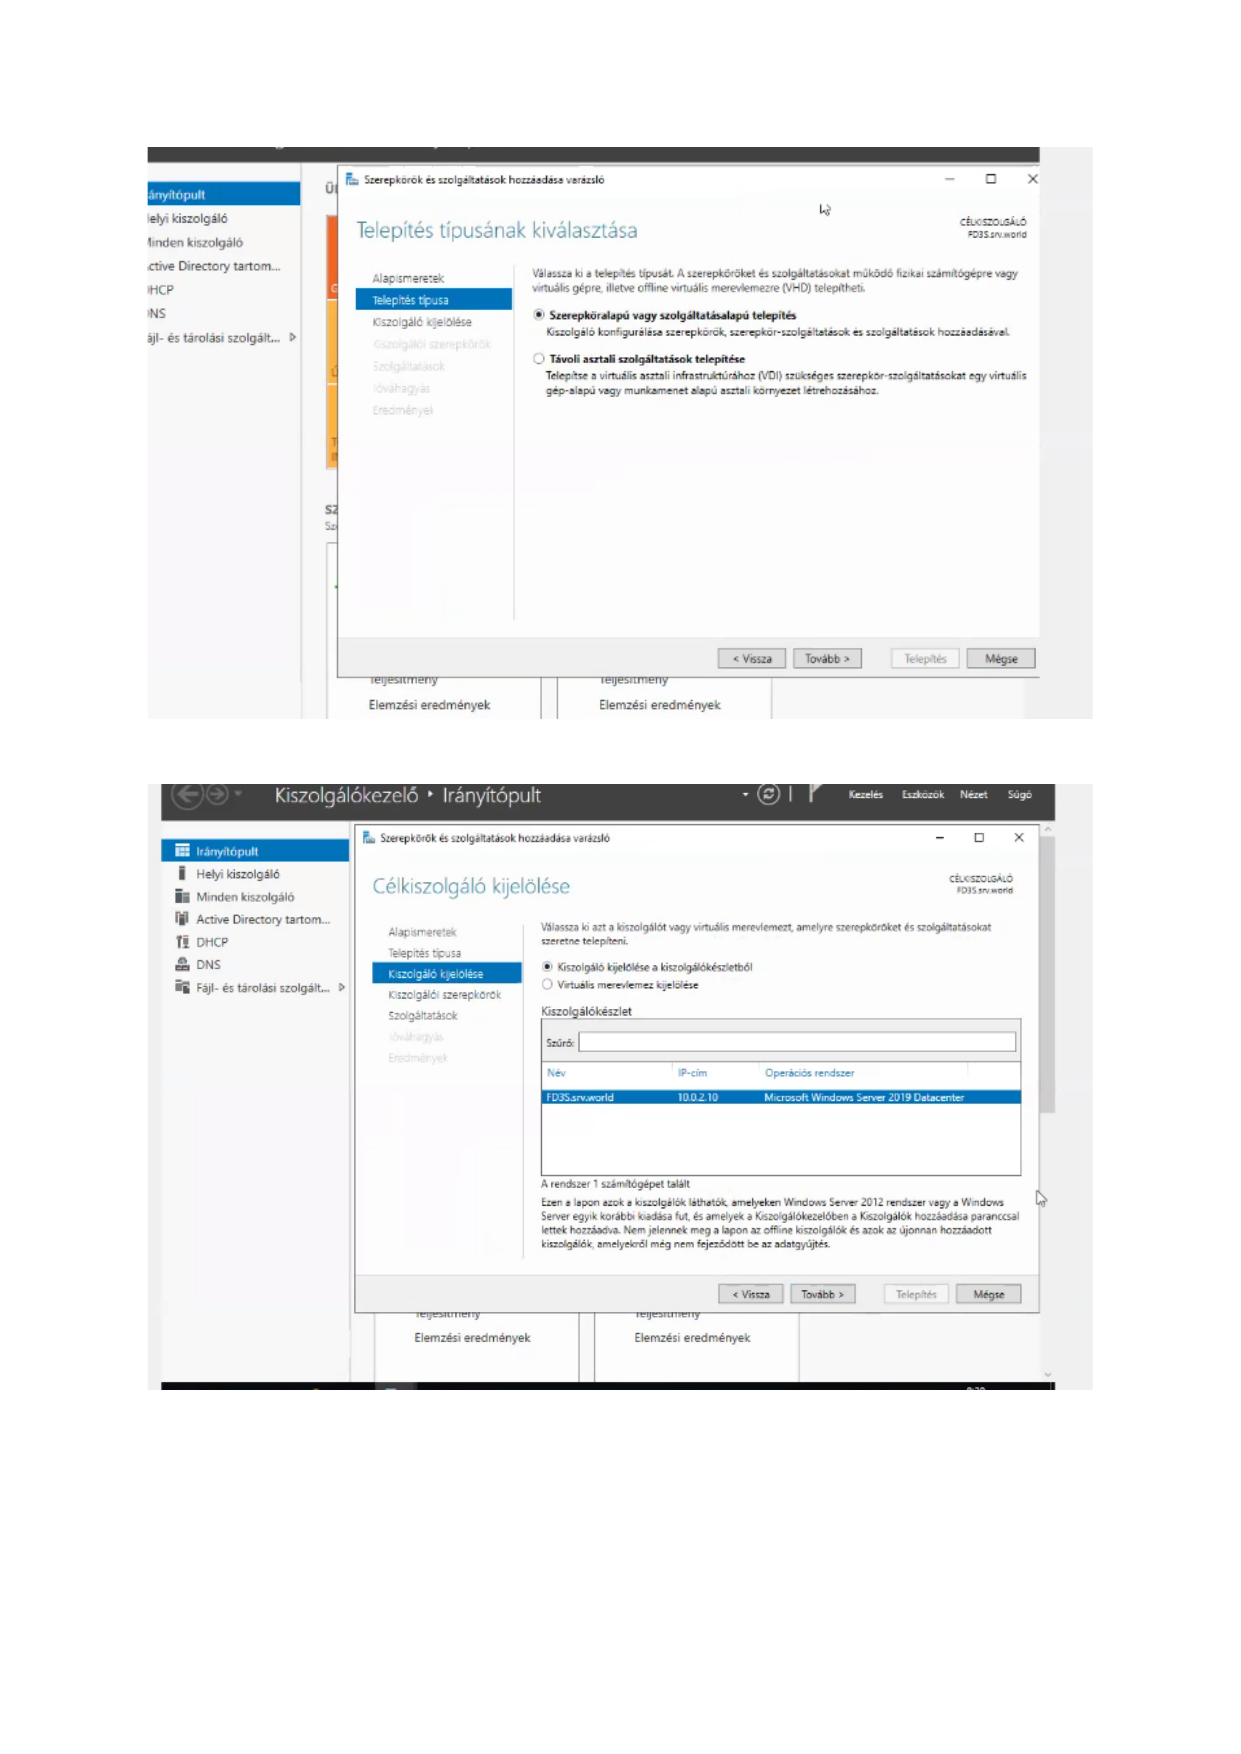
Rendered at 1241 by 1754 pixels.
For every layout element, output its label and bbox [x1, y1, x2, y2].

picture [147, 147, 1093, 719]
picture [147, 784, 1093, 1390]
